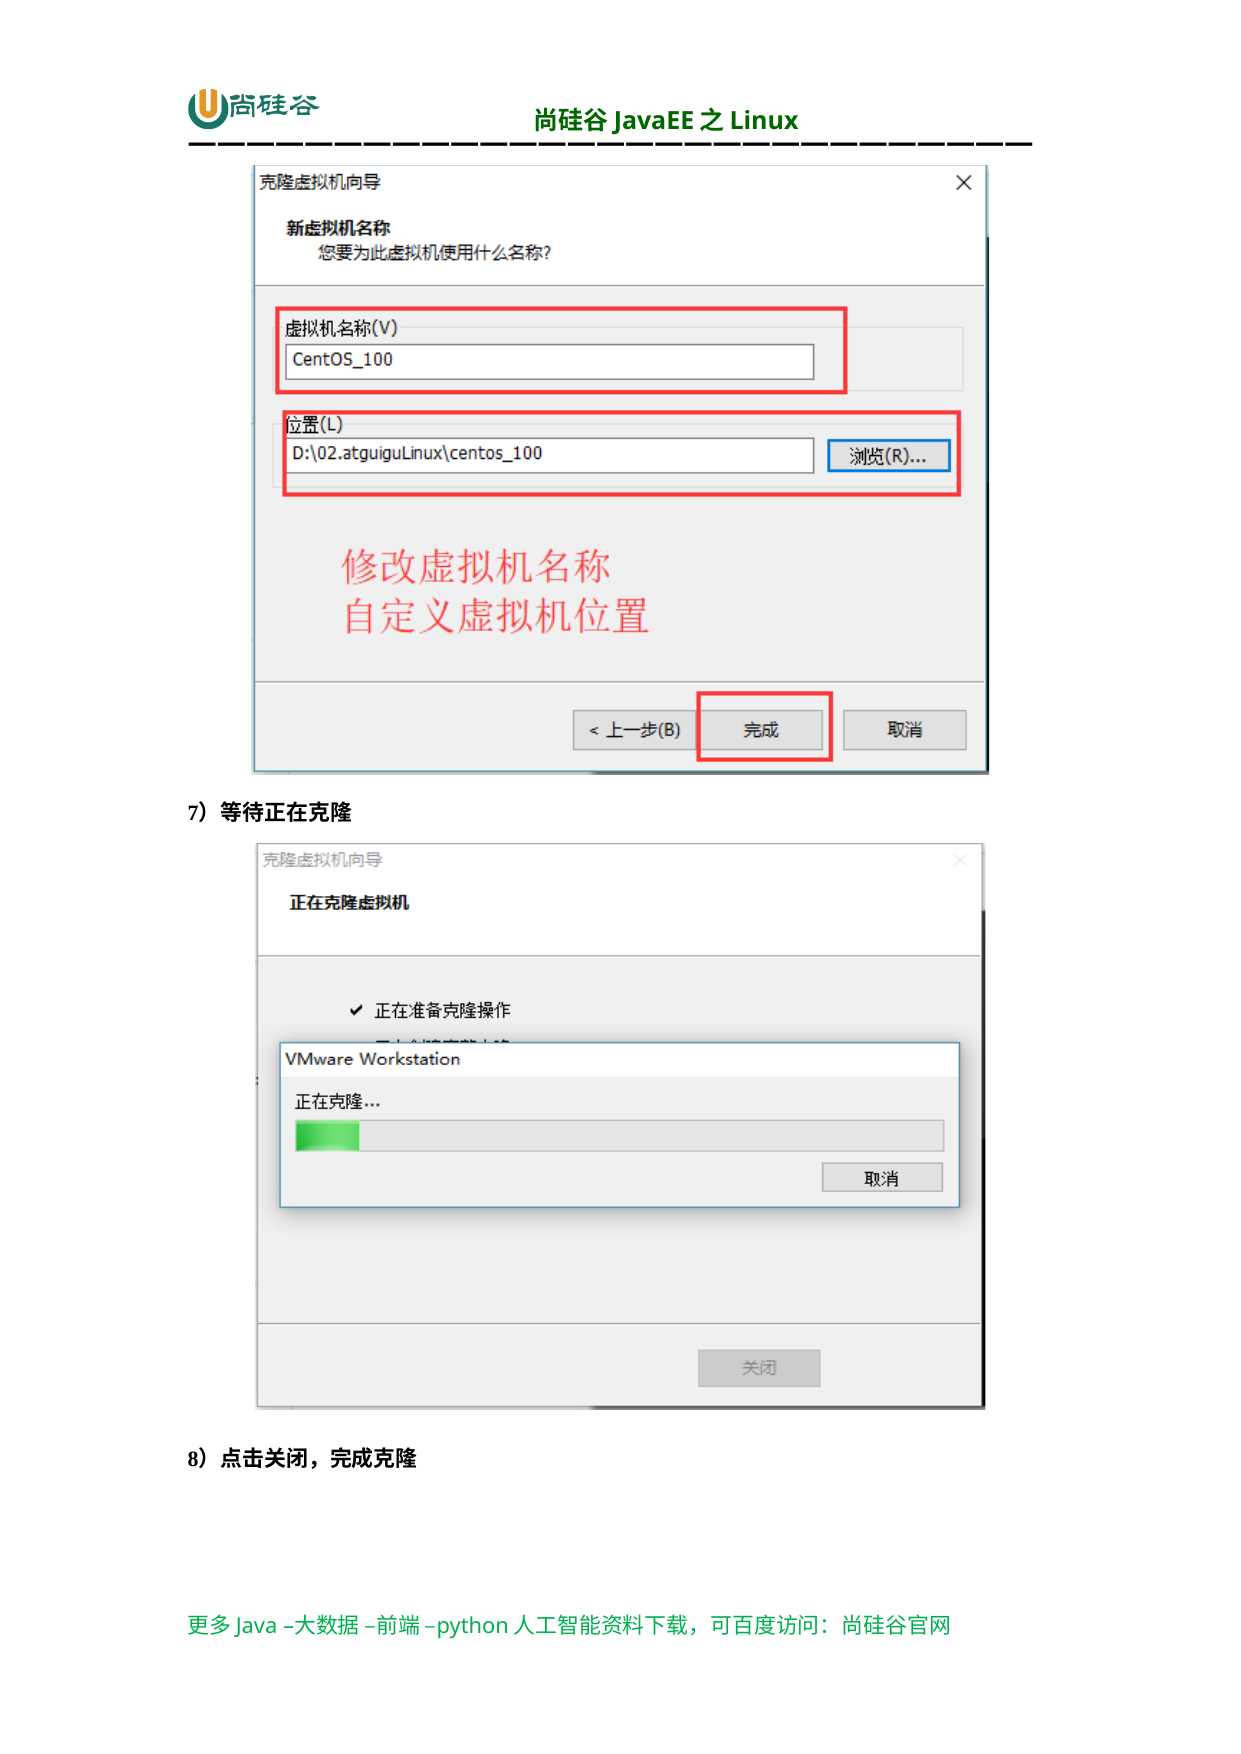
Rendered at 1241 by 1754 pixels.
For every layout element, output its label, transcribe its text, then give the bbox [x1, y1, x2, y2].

picture [254, 843, 986, 1410]
text 7）等待正在克隆 [187, 795, 1053, 827]
picture [187, 88, 321, 130]
picture [251, 165, 990, 775]
text 8）点击关闭，完成克隆 [187, 1441, 1053, 1473]
